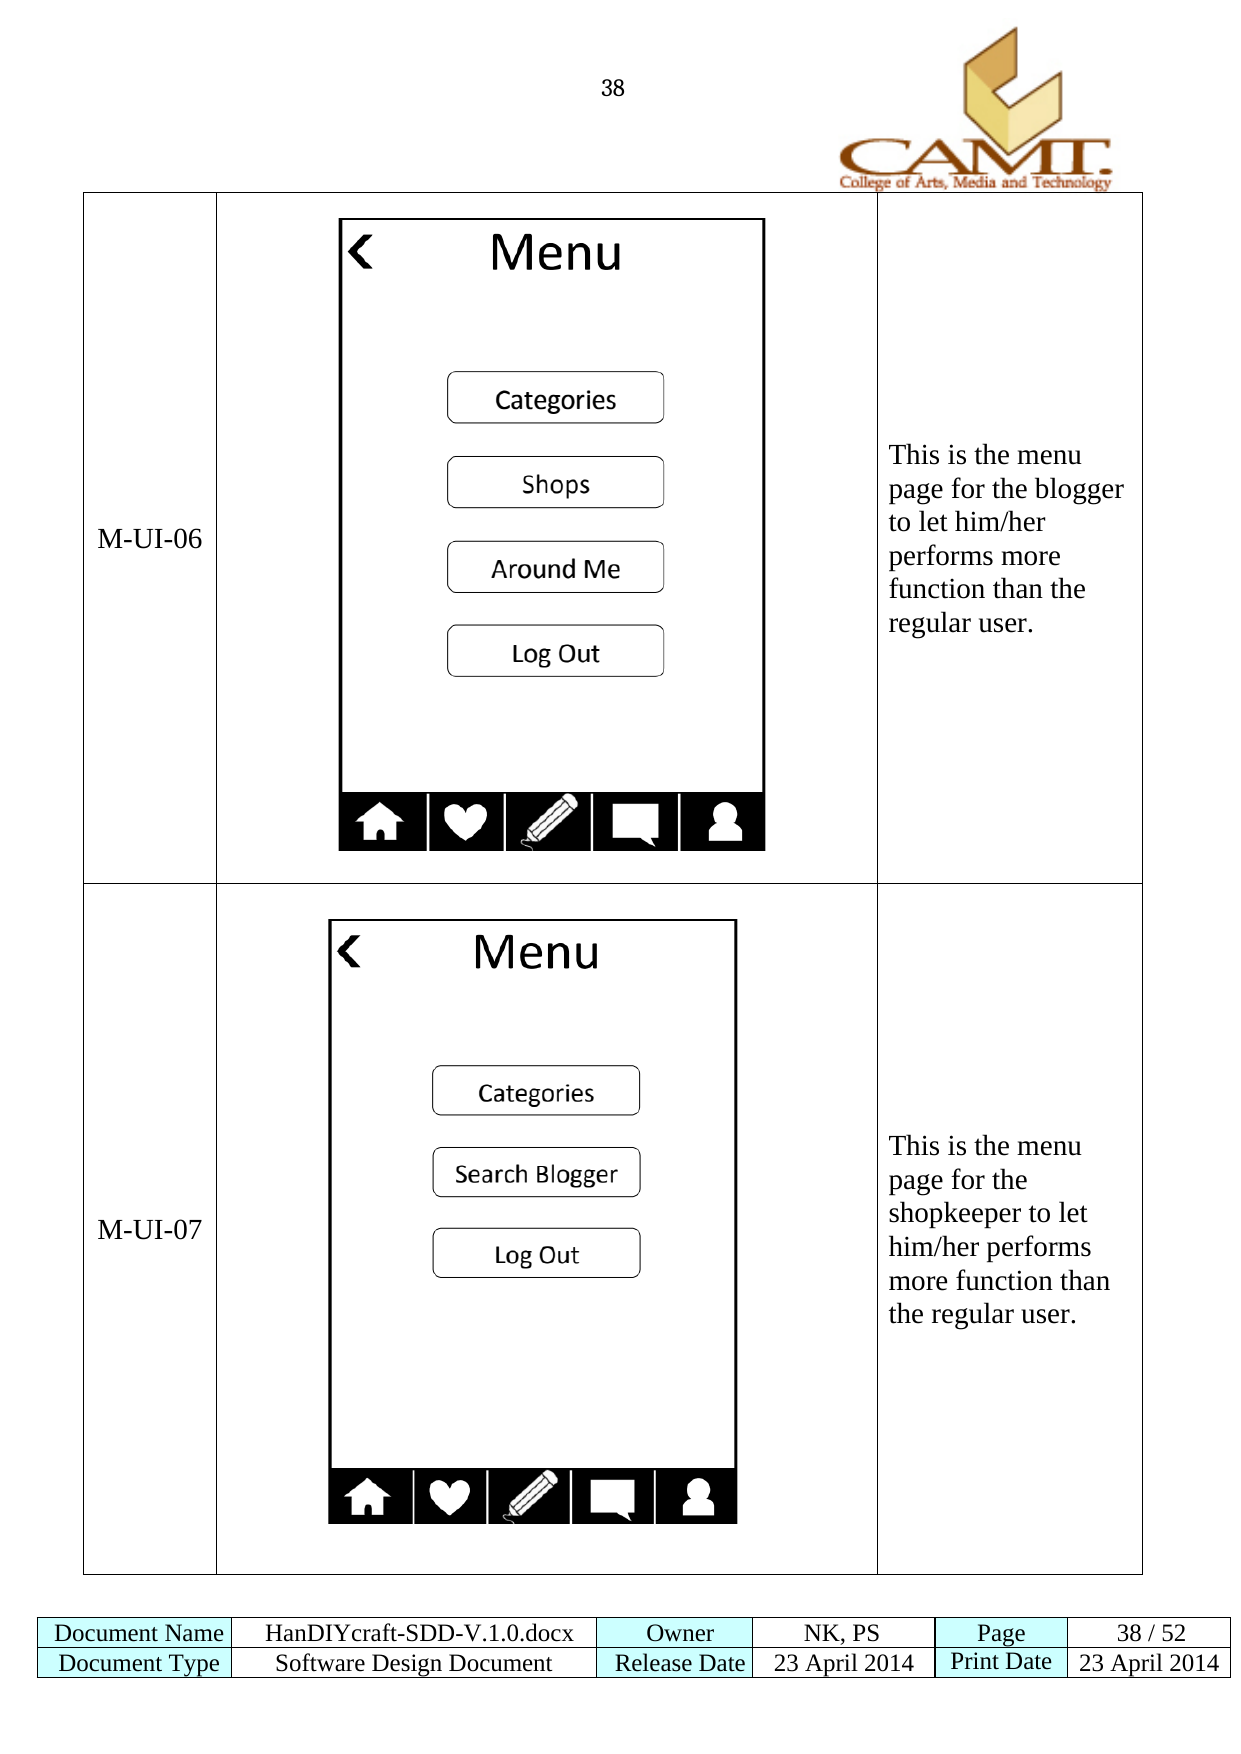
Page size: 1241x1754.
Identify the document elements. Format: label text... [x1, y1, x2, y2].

table_cell This is the menu page for the shopkeeper to let him/her performs more function than the regular user. [878, 884, 1142, 1574]
table_cell M-UI-06 [84, 193, 216, 883]
table_cell This is the menu page for the blogger to let him/her performs more function than the regular user. [878, 193, 1142, 883]
table_cell [217, 884, 877, 1574]
table_cell [217, 193, 877, 883]
table_cell M-UI-07 [84, 884, 216, 1574]
picture [755, 18, 1221, 207]
